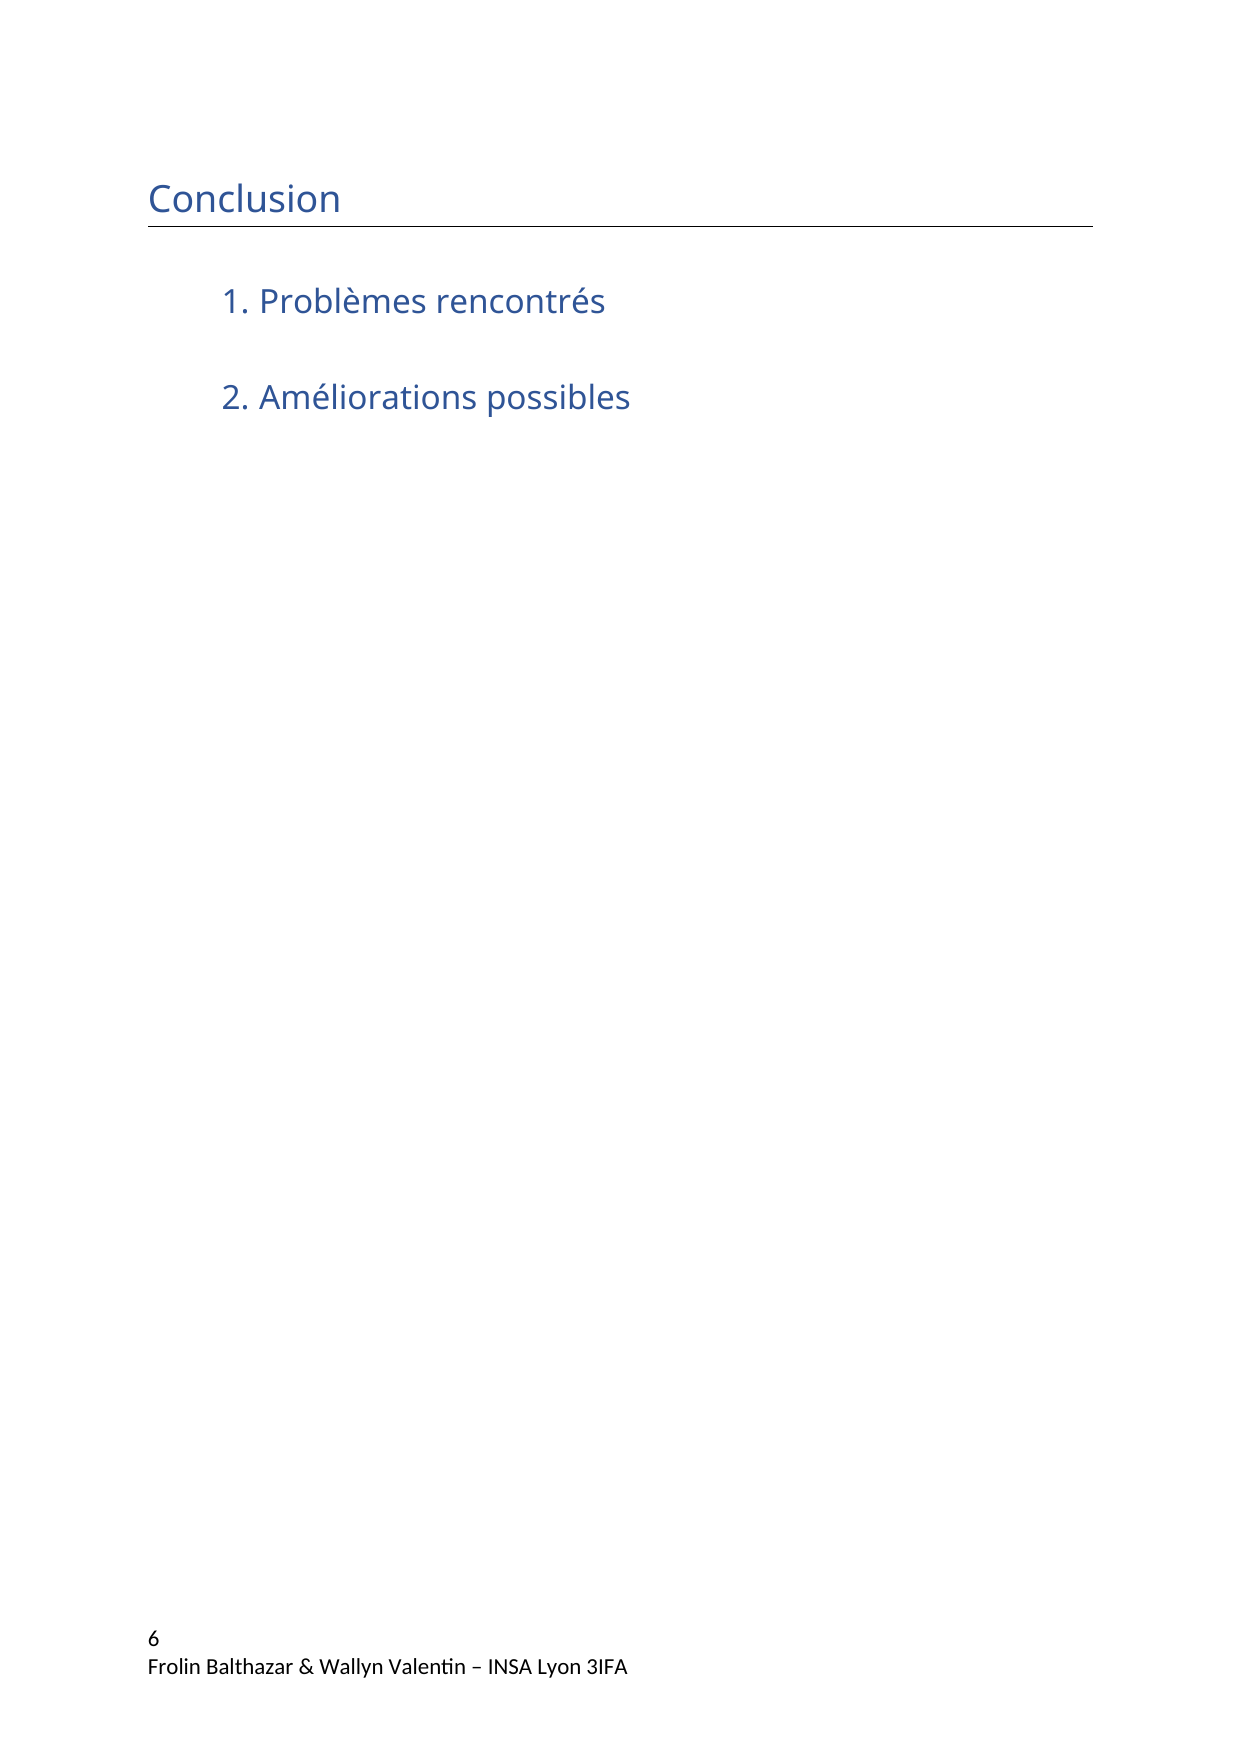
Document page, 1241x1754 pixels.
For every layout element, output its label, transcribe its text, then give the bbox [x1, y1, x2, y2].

subtitle Améliorations possibles [221, 373, 1093, 419]
subtitle Conclusion [148, 173, 1093, 226]
subtitle Problèmes rencontrés [221, 278, 1093, 323]
